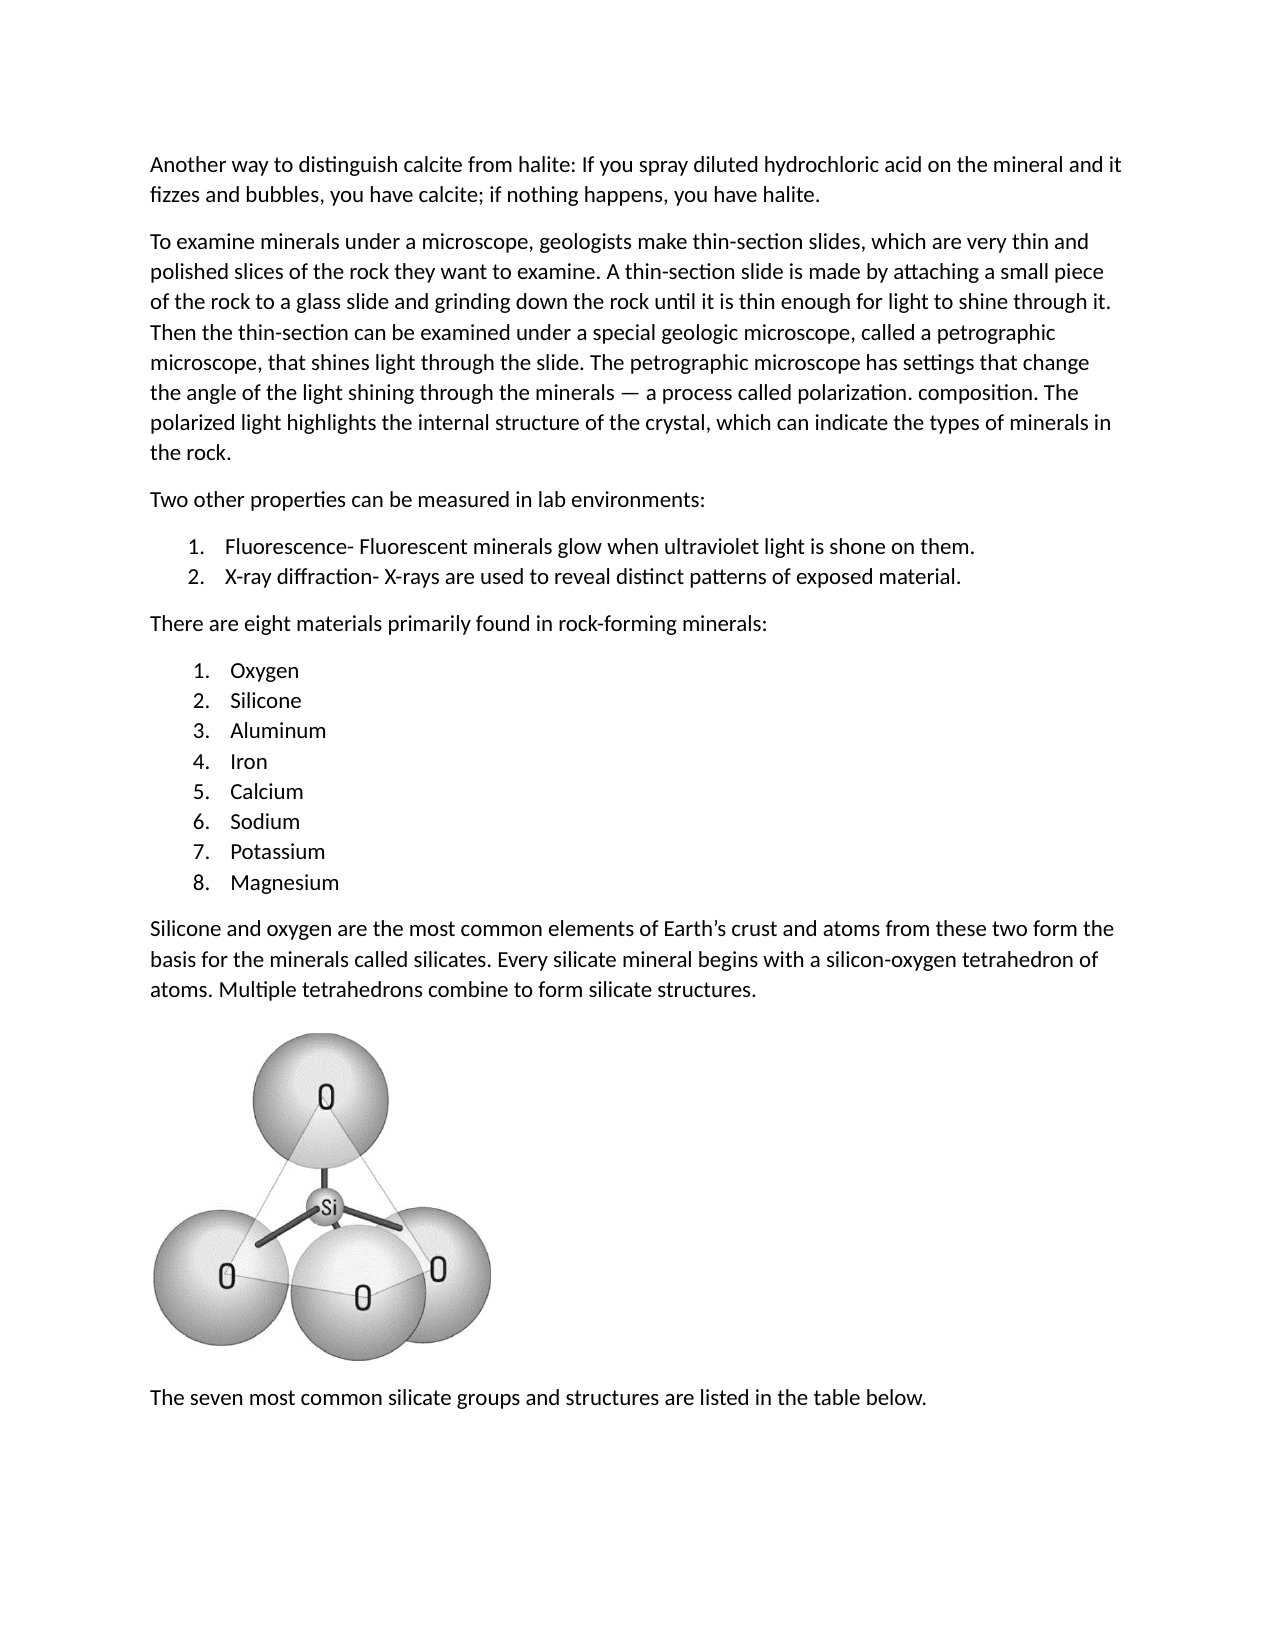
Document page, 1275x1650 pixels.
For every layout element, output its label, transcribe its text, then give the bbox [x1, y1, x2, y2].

list Magnesium [193, 868, 1125, 896]
text There are eight materials primarily found in rock-forming minerals: [150, 609, 1125, 637]
list X-ray diffraction- X-rays are used to reveal distinct patterns of exposed material. [187, 562, 1125, 591]
text Two other properties can be measured in lab environments: [150, 485, 1125, 513]
text Another way to distinguish calcite from halite: If you spray diluted hydrochloric acid on the mineral and it fizzes and bubbles, you have calcite; if nothing happens, you have halite. [150, 150, 1125, 208]
list Sodium [193, 807, 1125, 835]
picture [150, 1021, 503, 1365]
text The seven most common silicate groups and structures are listed in the table below. [150, 1383, 1125, 1412]
list Iron [193, 747, 1125, 775]
text Silicone and oxygen are the most common elements of Earth’s crust and atoms from these two form the basis for the minerals called silicates. Every silicate mineral begins with a silicon-oxygen tetrahedron of atoms. Multiple tetrahedrons combine to form silicate structures. [150, 914, 1125, 1003]
list Fluorescence- Fluorescent minerals glow when ultraviolet light is shone on them. [187, 532, 1125, 560]
text To examine minerals under a microscope, geologists make thin-section slides, which are very thin and polished slices of the rock they want to examine. A thin-section slide is made by attaching a small piece of the rock to a glass slide and grinding down the rock until it is thin enough for light to shine through it. Then the thin-section can be examined under a special geologic microscope, called a petrographic microscope, that shines light through the slide. The petrographic microscope has settings that change the angle of the light shining through the minerals — a process called polarization. composition. The polarized light highlights the internal structure of the crystal, which can indicate the types of minerals in the rock. [150, 227, 1125, 467]
list Oxygen [193, 656, 1125, 684]
list Calcium [193, 777, 1125, 805]
list Aluminum [193, 717, 1125, 745]
list Potassium [193, 837, 1125, 866]
list Silicone [193, 686, 1125, 714]
